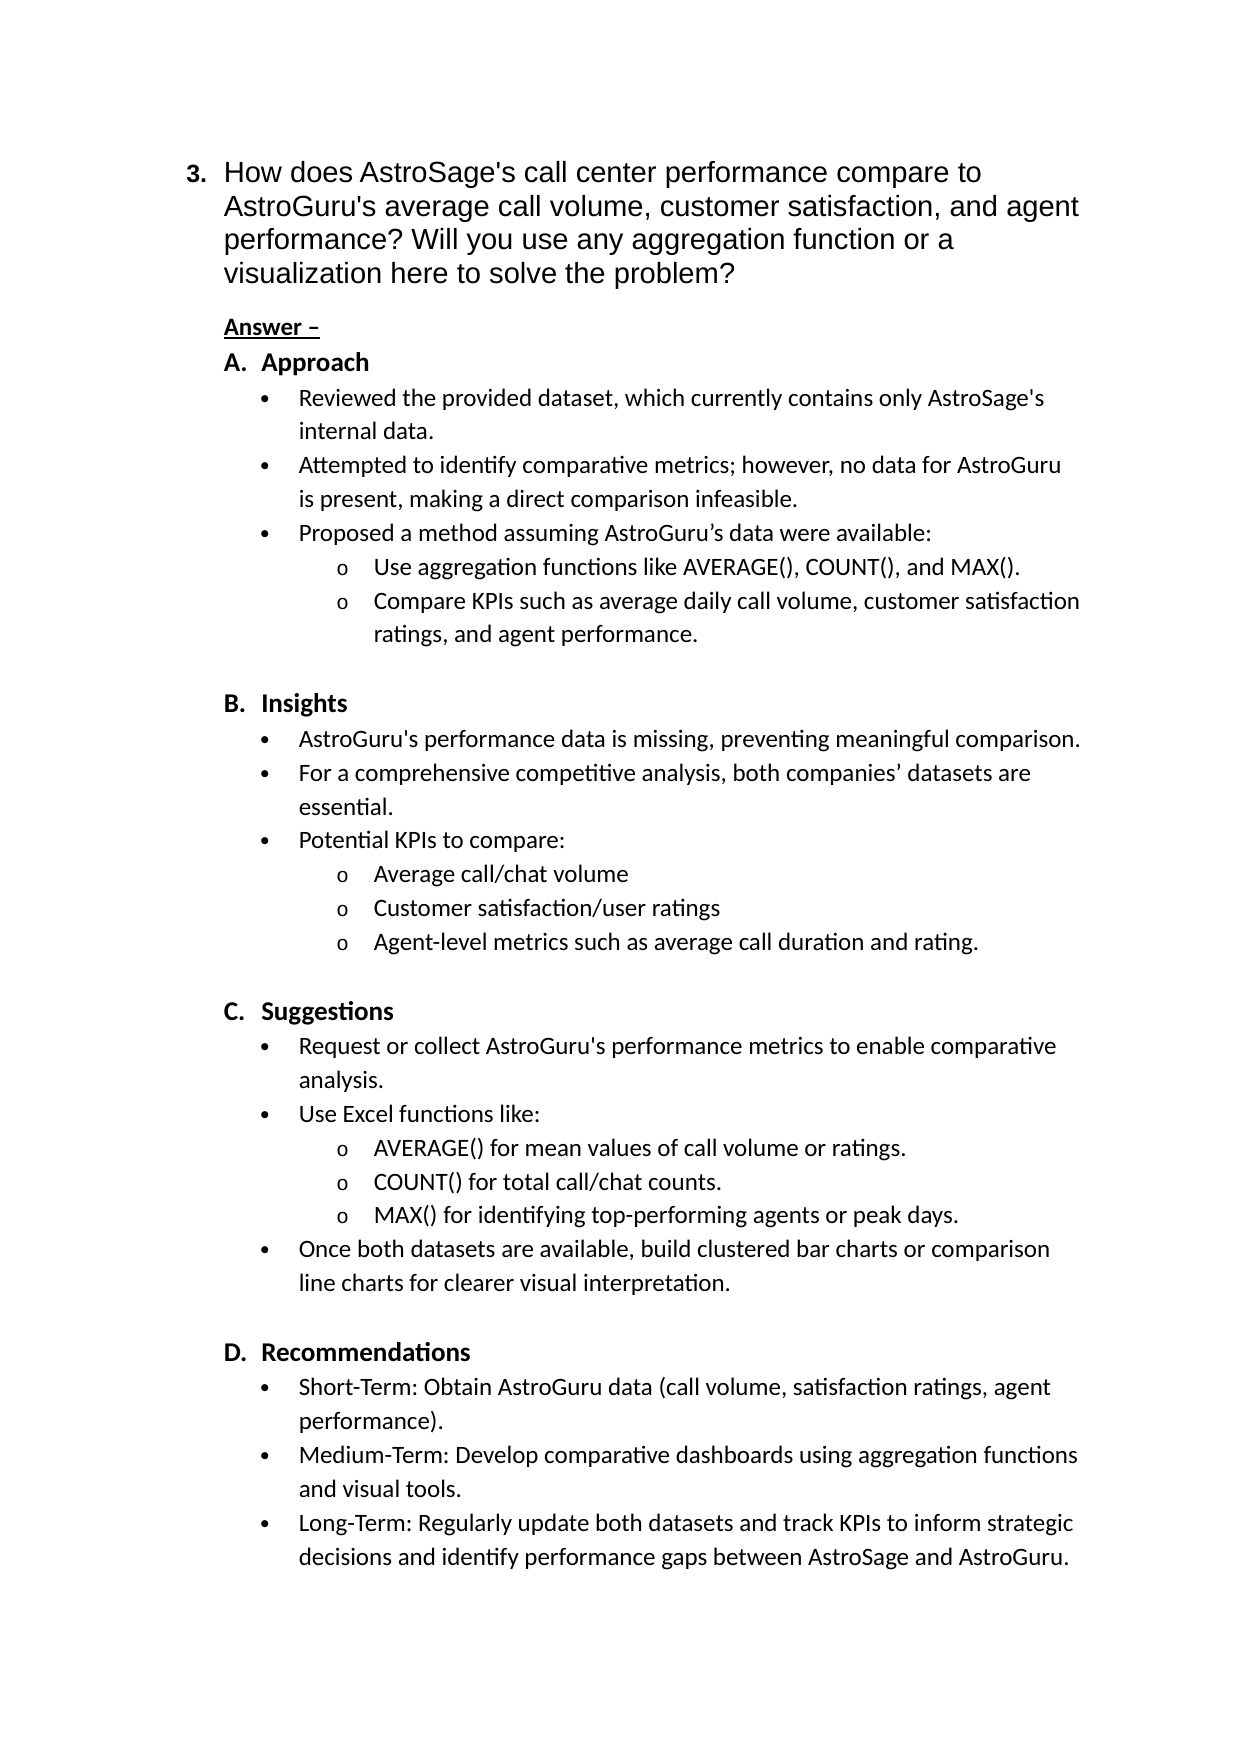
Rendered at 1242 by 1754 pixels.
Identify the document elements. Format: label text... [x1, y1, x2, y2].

list MAX() for identifying top-performing agents or peak days. [336, 1199, 1082, 1230]
list Suggestions [223, 994, 1082, 1027]
list Medium-Term: Develop comparative dashboards using aggregation functions and visual tools. [261, 1439, 1082, 1504]
list Reviewed the provided dataset, which currently contains only AstroSage's internal data. [261, 382, 1082, 446]
list Agent-level metrics such as average call duration and rating. [336, 926, 1082, 957]
list Approach [223, 345, 1082, 378]
list Recommendations [223, 1335, 1082, 1368]
list Proposed a method assuming AstroGuru’s data were available: [261, 517, 1082, 548]
list Short-Term: Obtain AstroGuru data (call volume, satisfaction ratings, agent performance). [261, 1372, 1082, 1436]
list AstroGuru's performance data is missing, preventing meaningful comparison. [261, 723, 1082, 753]
list Average call/chat volume [336, 858, 1082, 889]
list How does AstroSage's call center performance compare to AstroGuru's average call volume, customer satisfaction, and agent performance? Will you use any aggregation function or a visualization here to solve the problem? [186, 155, 1082, 289]
list Customer satisfaction/user ratings [336, 892, 1082, 923]
list COUNT() for total call/chat counts. [336, 1166, 1082, 1196]
list Insights [223, 686, 1082, 719]
list Request or collect AstroGuru's performance metrics to enable comparative analysis. [261, 1030, 1082, 1095]
list Use Excel functions like: [261, 1098, 1082, 1128]
text Answer – [223, 311, 1082, 342]
list Once both datasets are available, build clustered bar charts or comparison line charts for clearer visual interpretation. [261, 1233, 1082, 1298]
list Attempted to identify comparative metrics; however, no data for AstroGuru is present, making a direct comparison infeasible. [261, 449, 1082, 514]
list Compare KPIs such as average daily call volume, customer satisfaction ratings, and agent performance. [336, 585, 1082, 649]
list Use aggregation functions like AVERAGE(), COUNT(), and MAX(). [336, 551, 1082, 581]
list Potential KPIs to compare: [261, 824, 1082, 855]
list Long-Term: Regularly update both datasets and track KPIs to inform strategic decisions and identify performance gaps between AstroSage and AstroGuru. [261, 1507, 1082, 1571]
list For a comprehensive competitive analysis, both companies’ datasets are essential. [261, 757, 1082, 821]
list AVERAGE() for mean values of call volume or ratings. [336, 1132, 1082, 1162]
